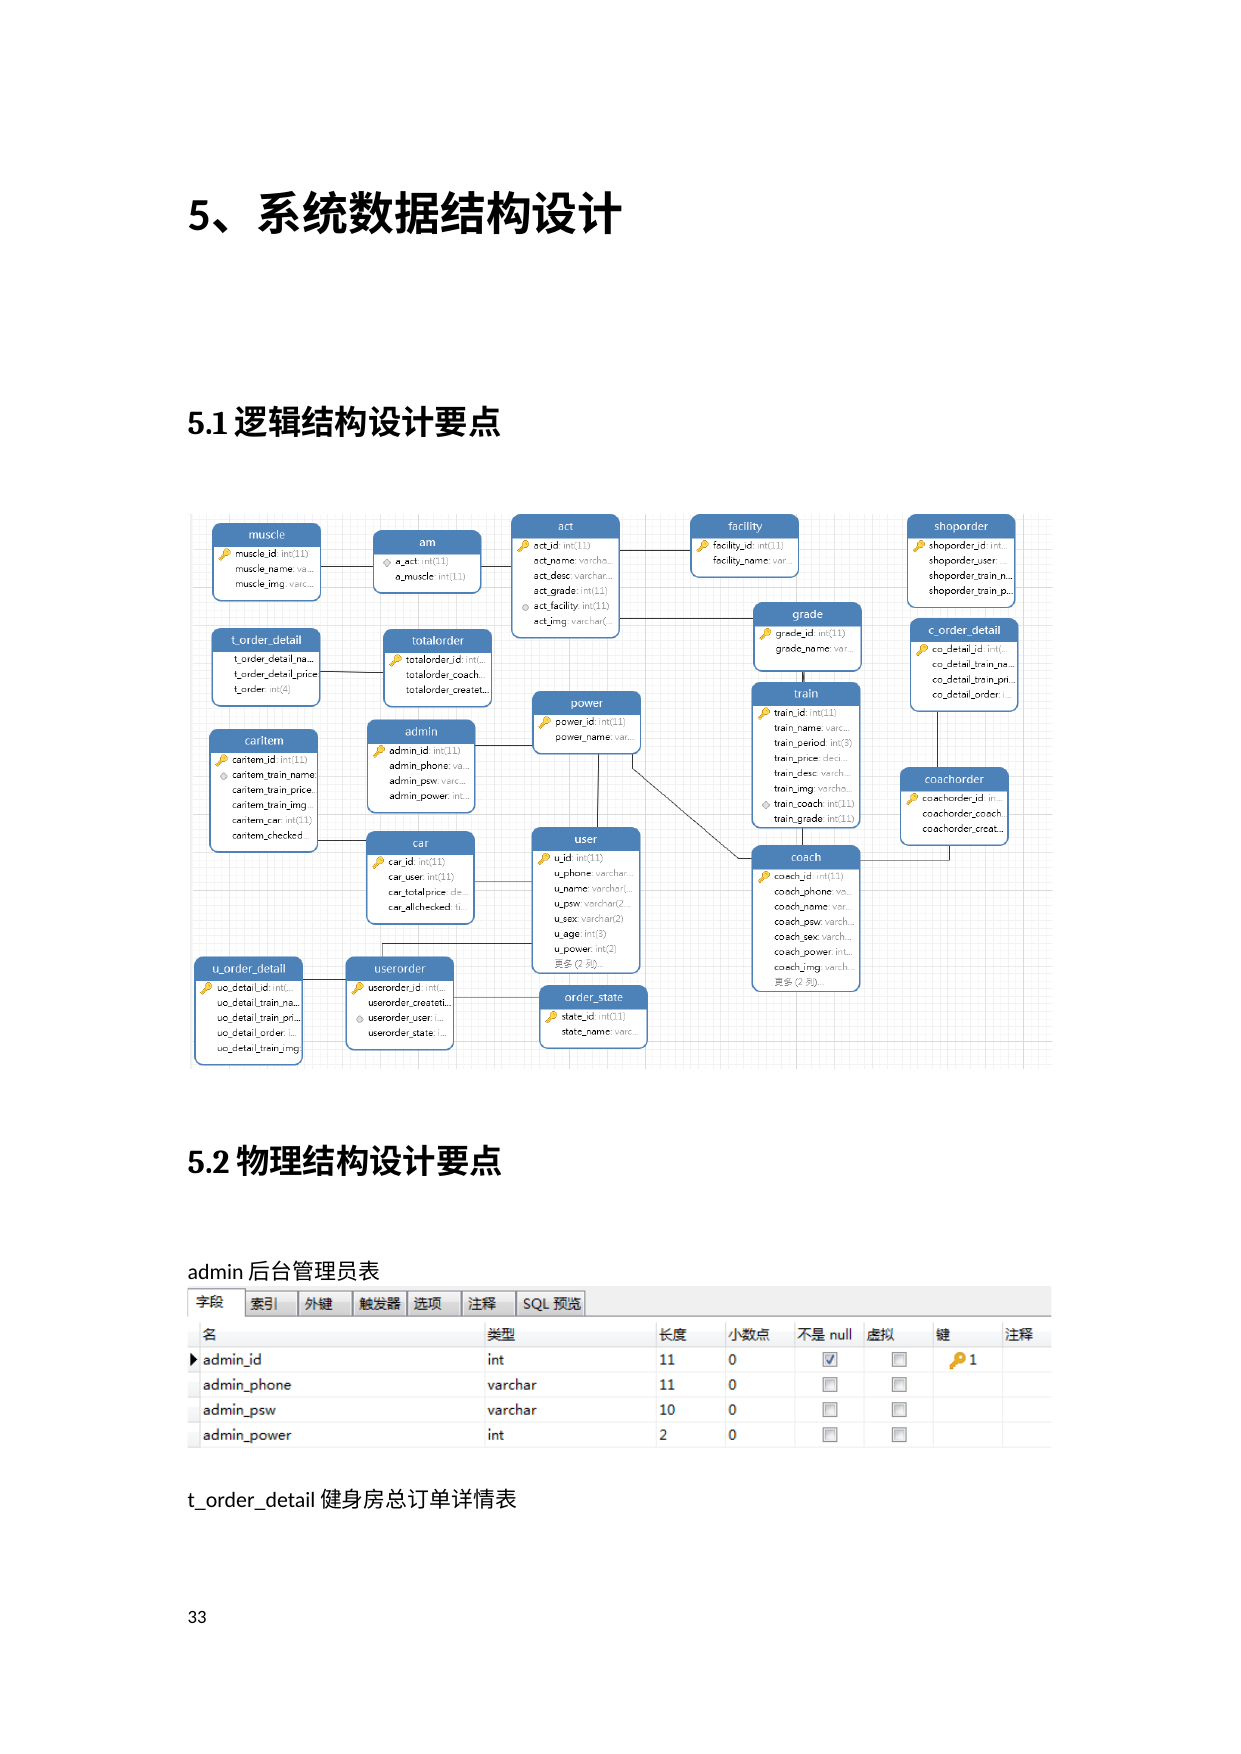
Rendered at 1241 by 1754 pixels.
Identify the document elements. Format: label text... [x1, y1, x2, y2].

picture [187, 514, 1053, 1069]
text admin 后台管理员表 [187, 1254, 1053, 1286]
subtitle 5.2物理结构设计要点 [187, 1127, 1053, 1192]
subtitle 5.1逻辑结构设计要点 [187, 387, 1053, 452]
text t_order_detail健身房总订单详情表 [187, 1481, 1053, 1514]
picture [187, 1286, 1052, 1449]
subtitle 5、系统数据结构设计 [187, 162, 1053, 259]
